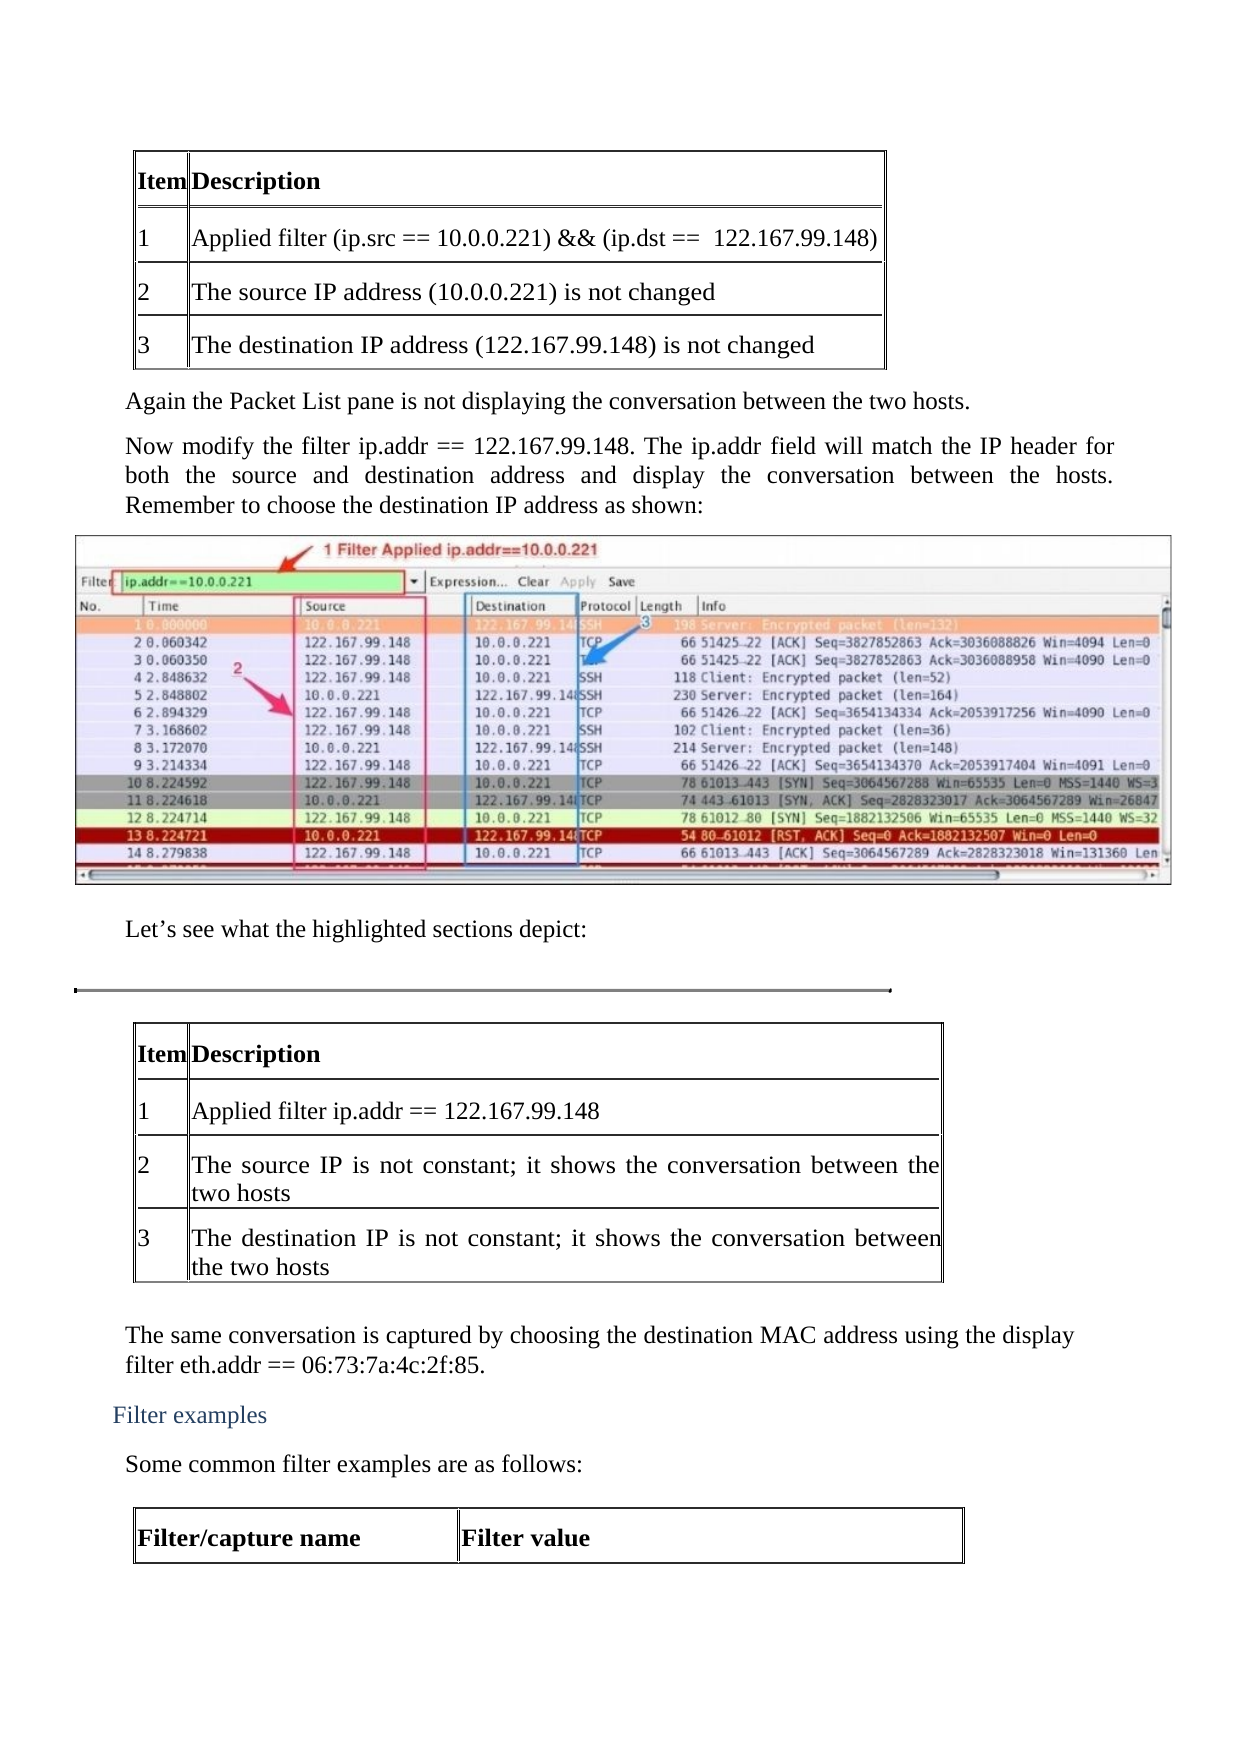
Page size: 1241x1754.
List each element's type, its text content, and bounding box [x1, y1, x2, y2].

table_header Description [190, 152, 884, 205]
table_header Item [136, 152, 187, 205]
text Again the Packet List pane is not displaying the conversation between the two hosts. [125, 386, 1128, 414]
table_cell 2 [136, 261, 187, 314]
table_header Filter value [458, 1509, 962, 1562]
table_cell The destination IP address (122.167.99.148) is not changed [188, 314, 884, 368]
table_cell Applied filter (ip.src == 10.0.0.221) && (ip.dst == 122.167.99.148) [190, 205, 884, 261]
subtitle Filter examples [112, 1400, 1128, 1429]
table_cell The source IP is not constant; it shows the conversation between the two hosts [190, 1134, 941, 1207]
table_header Item [136, 1024, 187, 1078]
table_cell 1 [136, 205, 187, 261]
table_cell 3 [136, 314, 188, 368]
text Now modify the filter ip.addr == 122.167.99.148. The ip.addr field will match the IP header for both the source and destination address and display the conversation between the hosts. Remember to choose the destination IP address as shown: [125, 431, 1115, 519]
text Some common filter examples are as follows: [125, 1449, 1128, 1477]
table_cell The source IP address (10.0.0.221) is not changed [190, 261, 884, 314]
table_header Description [190, 1024, 941, 1078]
text Let’s see what the highlighted sections depict: [125, 914, 1128, 943]
table_cell Applied filter ip.addr == 122.167.99.148 [190, 1078, 941, 1133]
picture [75, 535, 1172, 885]
text The same conversation is captured by choosing the destination MAC address using the display filter eth.addr == 06:73:7a:4c:2f:85. [125, 1320, 1075, 1379]
table_cell 2 [136, 1134, 187, 1207]
table_cell 3 [136, 1207, 188, 1281]
table_cell The destination IP is not constant; it shows the conversation between the two hosts [188, 1207, 941, 1281]
table_header Filter/capture name [136, 1509, 458, 1562]
table_cell 1 [136, 1078, 187, 1133]
